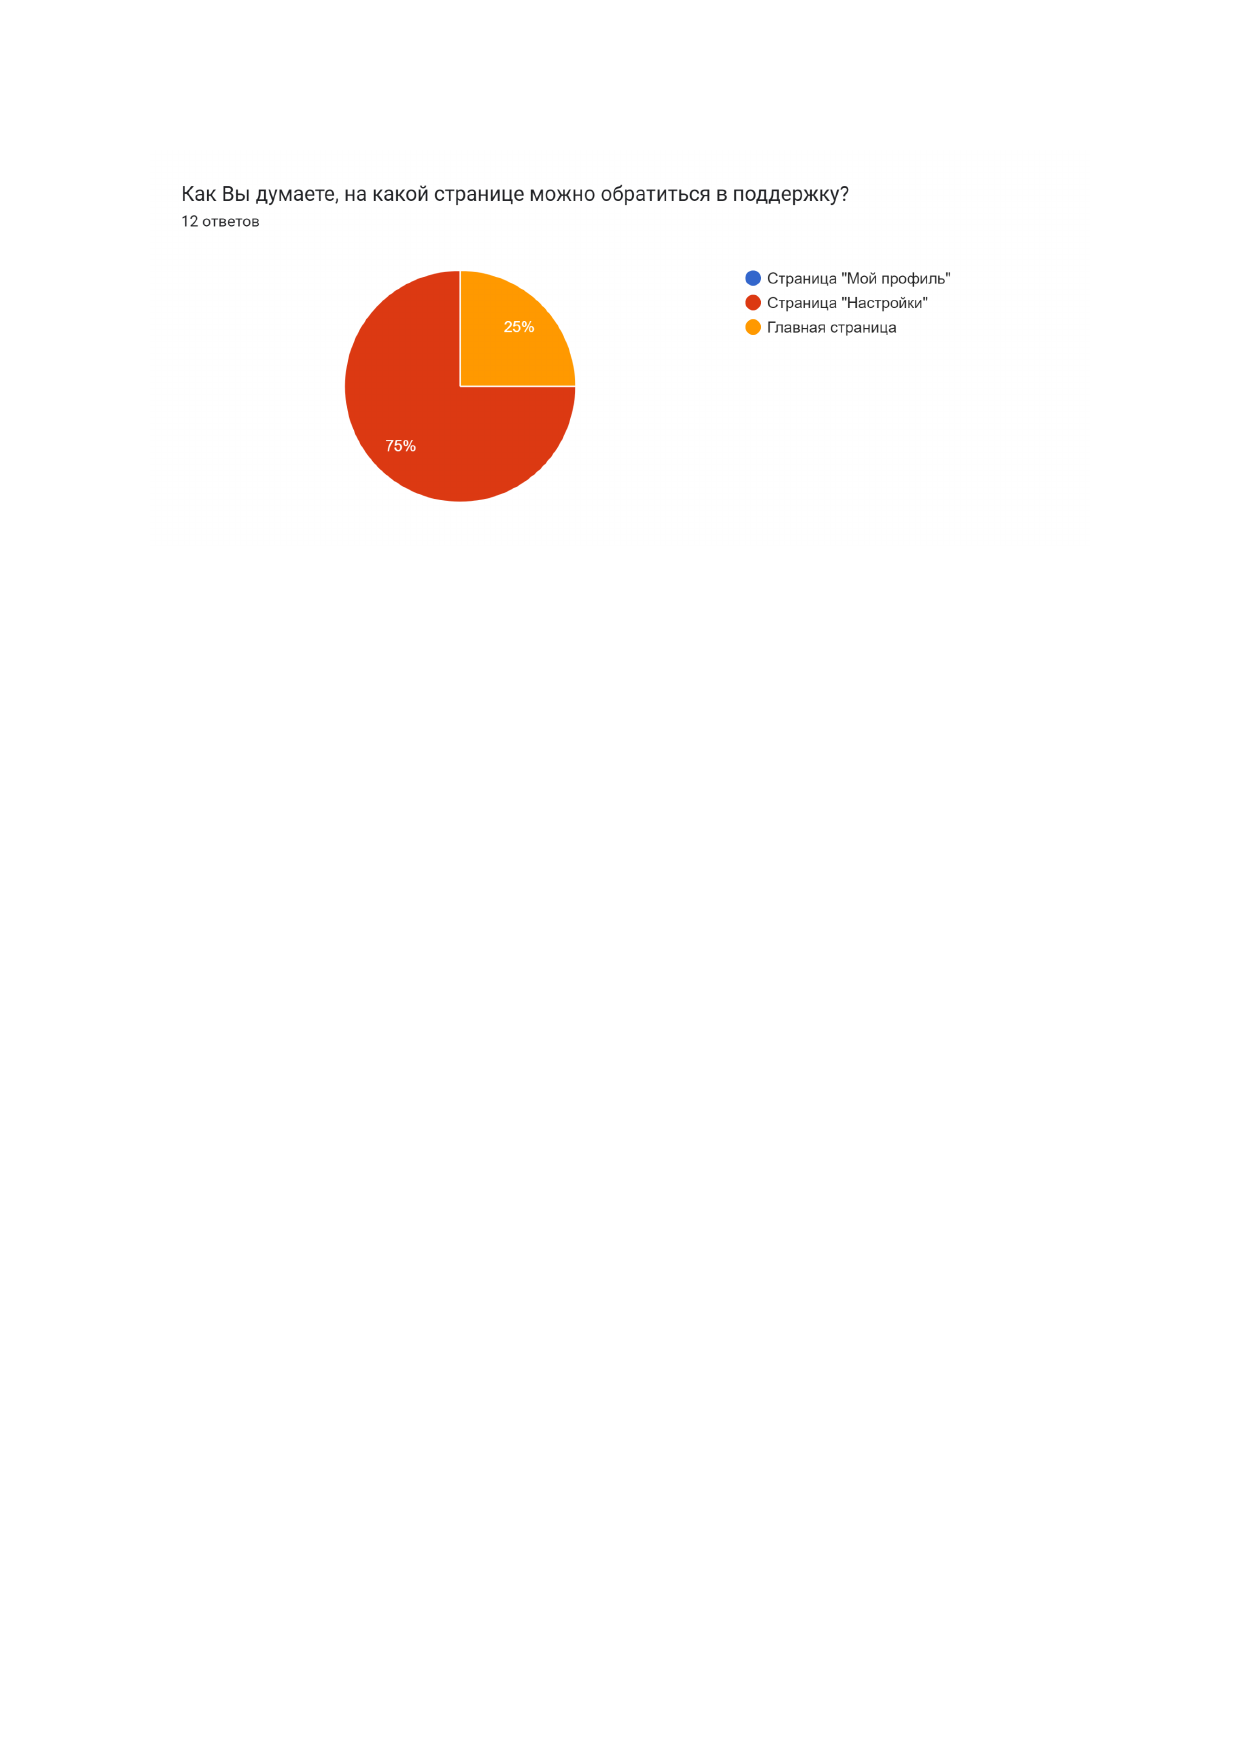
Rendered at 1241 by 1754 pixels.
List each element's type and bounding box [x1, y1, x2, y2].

picture [150, 150, 1091, 546]
